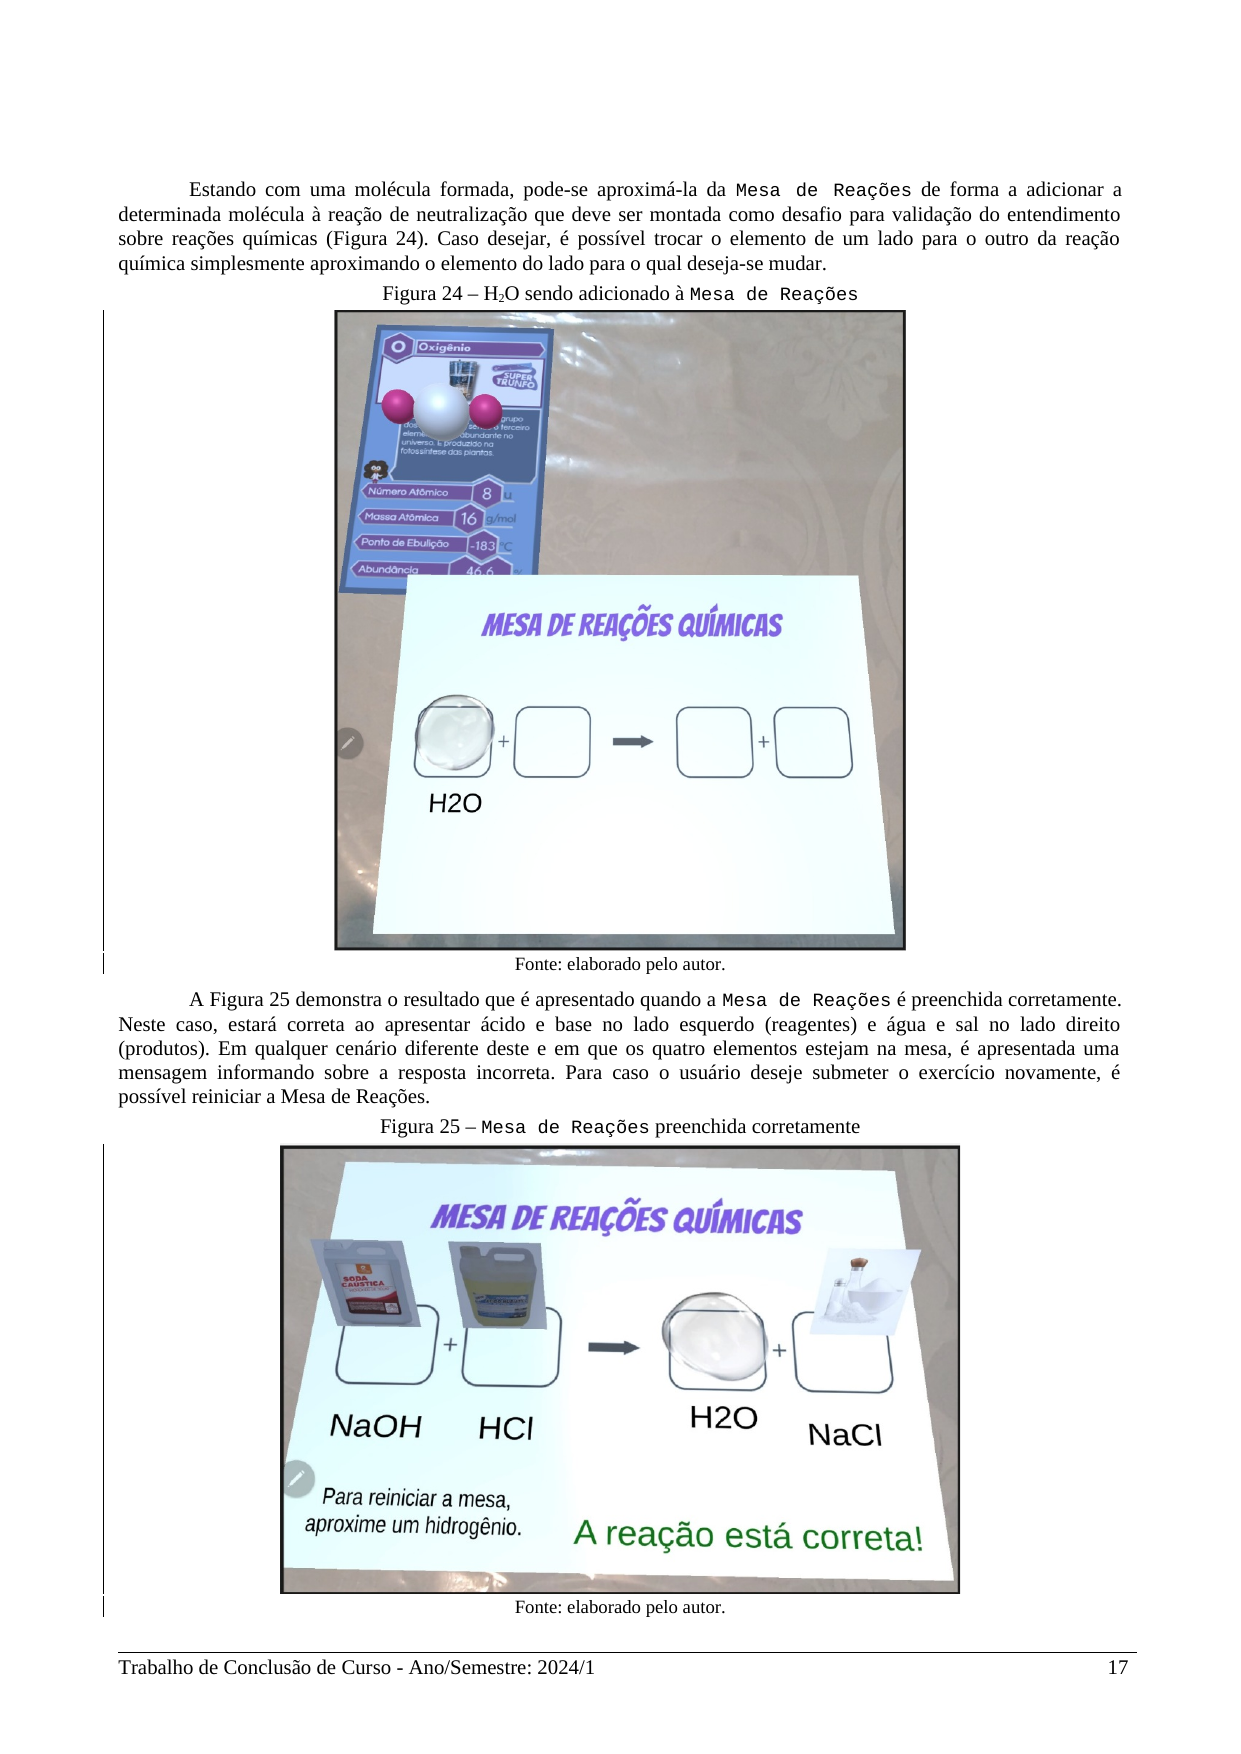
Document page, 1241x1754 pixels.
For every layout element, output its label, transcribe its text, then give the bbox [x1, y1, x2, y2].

picture [334, 310, 906, 951]
text Figura 24 – H2O sendo adicionado à Mesa de Reações [118, 281, 1122, 306]
text Figura 25 – Mesa de Reações preenchida corretamente [118, 1114, 1122, 1139]
text Estando com uma molécula formada, pode-se aproximá-la da Mesa de Reações de forma a adicionar a determinada molécula à reação de neutralização que deve ser montada como desafio para validação do entendimento sobre reações químicas (Figura 24). Caso desejar, é possível trocar o elemento de um lado para o outro da reação química simplesmente aproximando o elemento do lado para o qual deseja-se mudar. [118, 177, 1122, 274]
text Fonte: elaborado pelo autor. [118, 953, 1122, 974]
picture [280, 1143, 961, 1594]
text A Figura 25 demonstra o resultado que é apresentado quando a Mesa de Reações é preenchida corretamente. Neste caso, estará correta ao apresentar ácido e base no lado esquerdo (reagentes) e água e sal no lado direito (produtos). Em qualquer cenário diferente deste e em que os quatro elementos estejam na mesa, é apresentada uma mensagem informando sobre a resposta incorreta. Para caso o usuário deseje submeter o exercício novamente, é possível reiniciar a Mesa de Reações. [118, 987, 1122, 1108]
text Fonte: elaborado pelo autor. [118, 1596, 1122, 1617]
